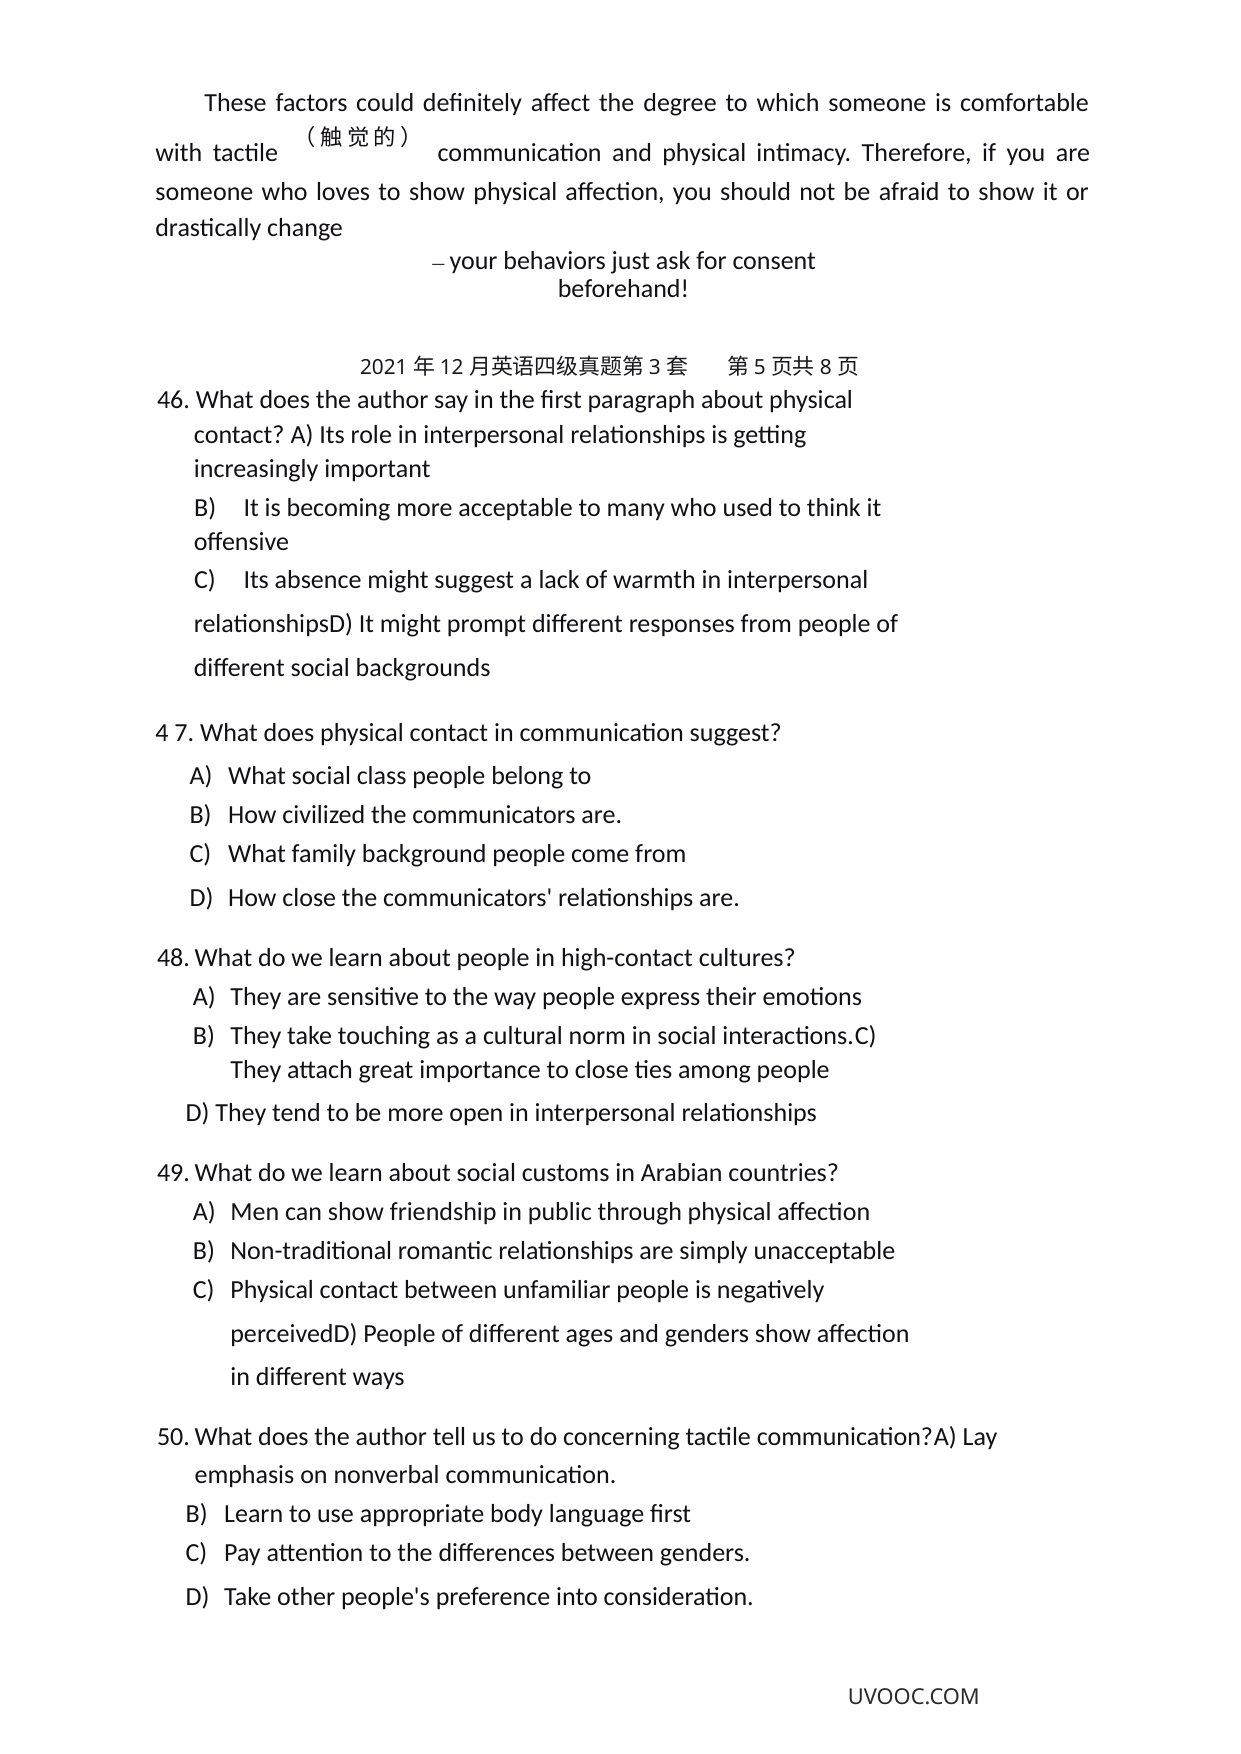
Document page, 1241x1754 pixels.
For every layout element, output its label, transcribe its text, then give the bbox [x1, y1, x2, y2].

list What do we learn about social customs in Arabian countries? [157, 1156, 1086, 1188]
text These factors could definitely affect the degree to which someone is comfortable with tactile （触觉的） communication and physical intimacy. Therefore, if you are someone who loves to show physical affection, you should not be afraid to show it or drastically change [155, 86, 1091, 243]
text 46. What does the author say in the first paragraph about physical contact? A) Its role in interpersonal relationships is getting increasingly important [157, 383, 931, 484]
list What family background people come from [189, 838, 970, 869]
text — your behaviors just ask for consent beforehand! [376, 247, 871, 304]
list Physical contact between unfamiliar people is negatively perceivedD) People of different ages and genders show affection in different ways [193, 1273, 931, 1392]
list They take touching as a cultural norm in social interactions.C) They attach great importance to close ties among people [193, 1019, 931, 1085]
text 4 7. What does physical contact in communication suggest? [155, 716, 1086, 748]
text 2021 年 12 月英语四级真题第 3 套 第 5 页共 8 页 [156, 349, 1091, 381]
list How close the communicators' relationships are. [189, 881, 970, 913]
list Take other people's preference into consideration. [185, 1580, 1091, 1612]
list Pay attention to the differences between genders. [185, 1537, 1091, 1568]
list Men can show friendship in public through physical affection [193, 1195, 931, 1227]
list What does the author tell us to do concerning tactile communication?A) Lay emphasis on nonverbal communication. [157, 1420, 1086, 1490]
list It is becoming more acceptable to many who used to think it offensive [193, 491, 982, 557]
list What do we learn about people in high-contact cultures? [157, 942, 1086, 973]
list How civilized the communicators are. [189, 798, 970, 830]
list Learn to use appropriate body language first [185, 1497, 1091, 1529]
list Non-traditional romantic relationships are simply unacceptable [193, 1234, 931, 1266]
list They are sensitive to the way people express their emotions [193, 980, 931, 1012]
list Its absence might suggest a lack of warmth in interpersonal relationshipsD) It might prompt different responses from people of different social backgrounds [193, 564, 982, 683]
text D) They tend to be more open in interpersonal relationships [185, 1096, 1091, 1128]
list What social class people belong to [189, 759, 970, 791]
